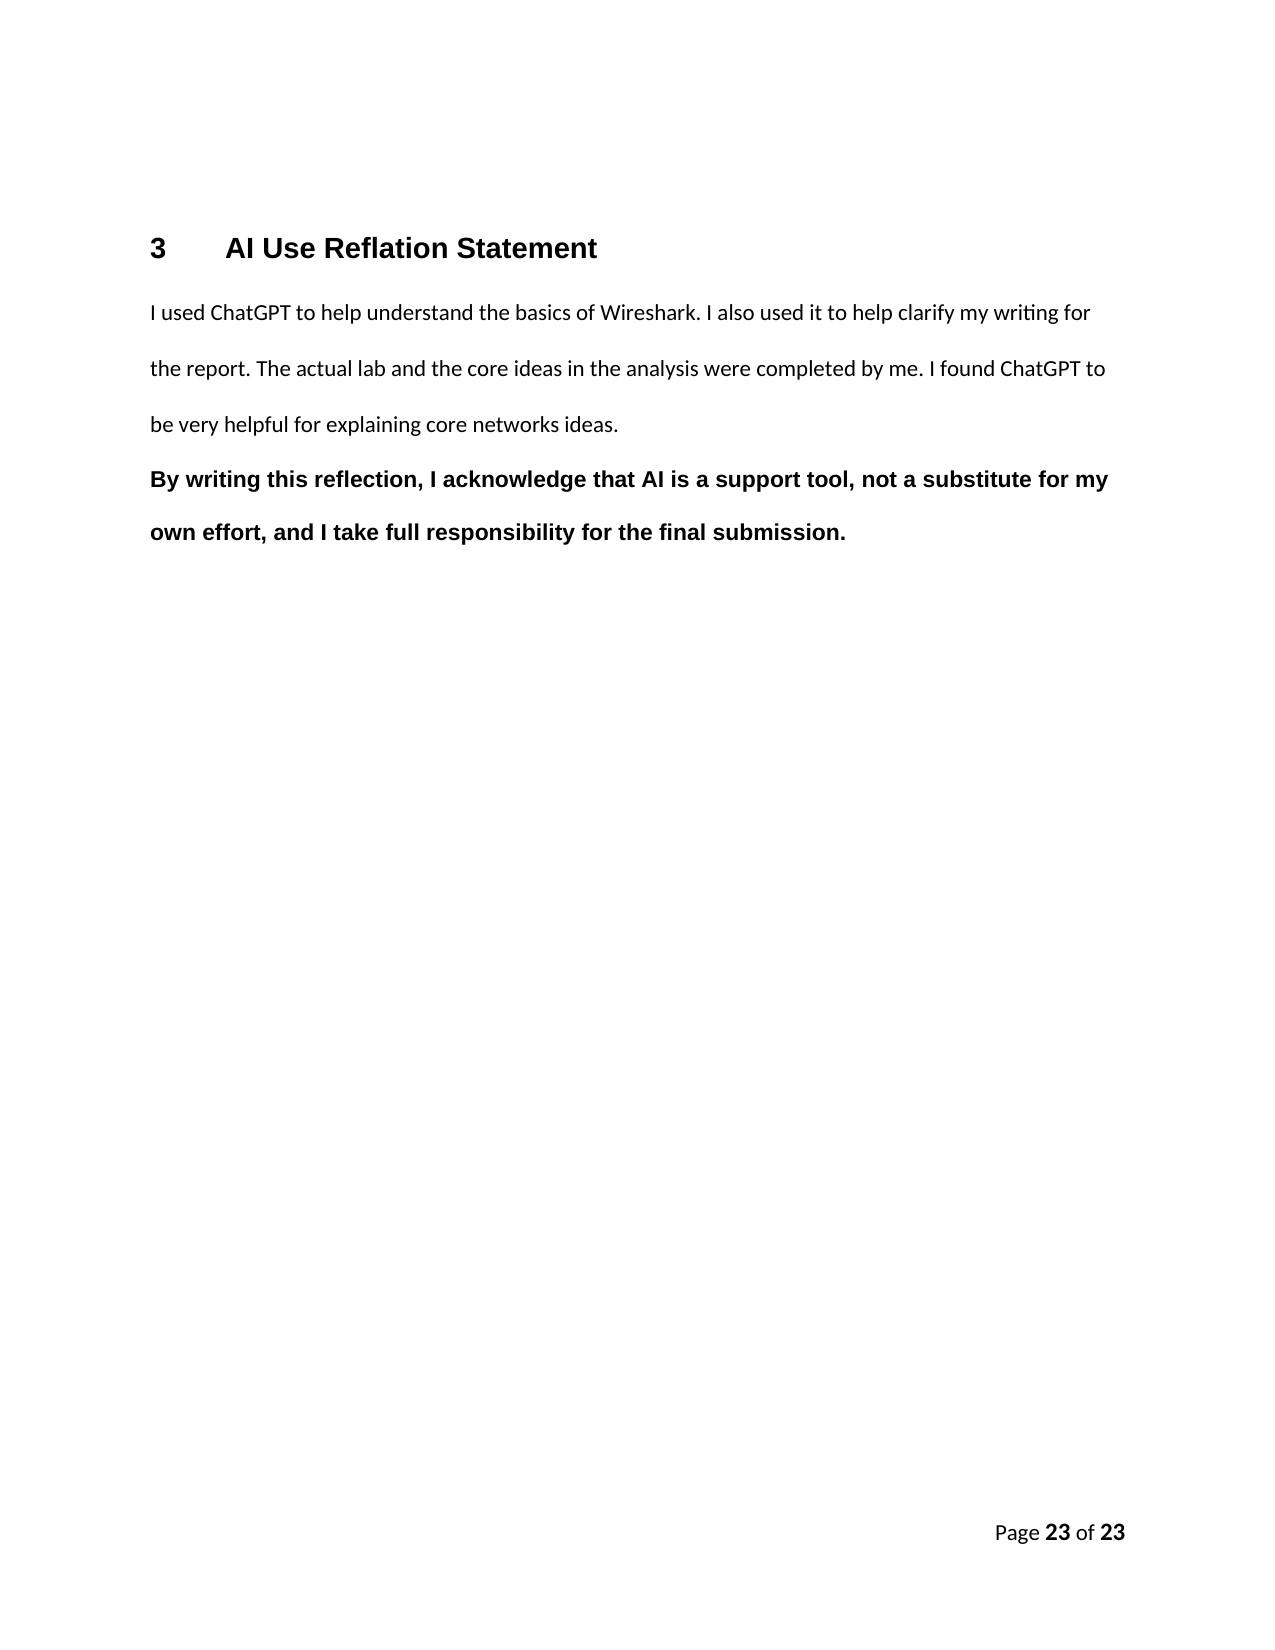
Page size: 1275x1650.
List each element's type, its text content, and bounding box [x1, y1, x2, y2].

text By writing this reflection, I acknowledge that AI is a support tool, not a substitute for my own effort, and I take full responsibility for the final submission. [150, 466, 1125, 545]
subtitle 3 AI Use Reflation Statement [150, 231, 1125, 264]
text I used ChatGPT to help understand the basics of Wireshark. I also used it to help clarify my writing for the report. The actual lab and the core ideas in the analysis were completed by me. I found ChatGPT to be very helpful for explaining core networks ideas. [150, 298, 1125, 438]
